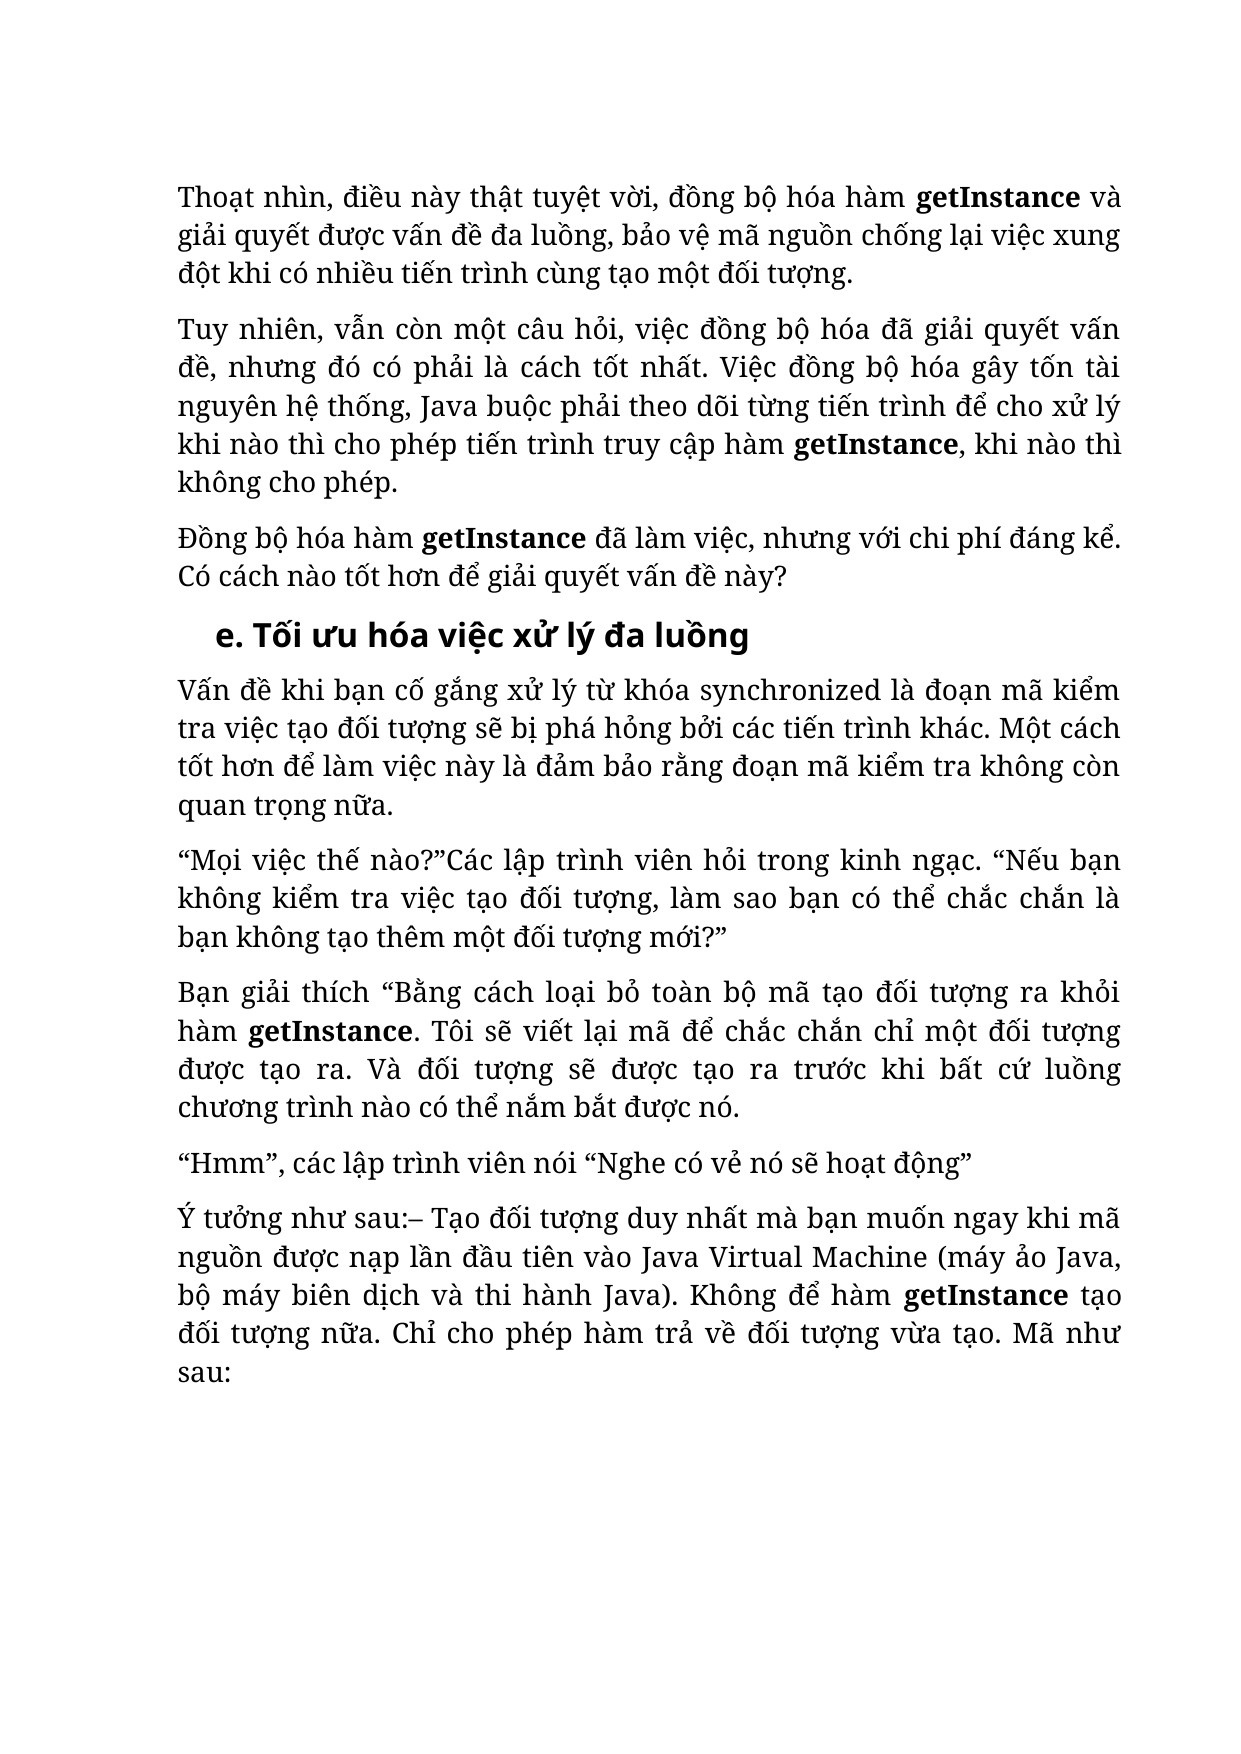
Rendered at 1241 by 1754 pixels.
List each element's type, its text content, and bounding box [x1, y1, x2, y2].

text Ý tưởng như sau:– Tạo đối tượng duy nhất mà bạn muốn ngay khi mã nguồn được nạp lần đầu tiên vào Java Virtual Machine (máy ảo Java, bộ máy biên dịch và thi hành Java). Không để hàm getInstance tạo đối tượng nữa. Chỉ cho phép hàm trả về đối tượng vừa tạo. Mã như sau: [177, 1199, 1122, 1390]
text “Hmm”, các lập trình viên nói “Nghe có vẻ nó sẽ hoạt động” [177, 1143, 1122, 1182]
text Thoạt nhìn, điều này thật tuyệt vời, đồng bộ hóa hàm getInstance và giải quyết được vấn đề đa luồng, bảo vệ mã nguồn chống lại việc xung đột khi có nhiều tiến trình cùng tạo một đối tượng. [177, 177, 1122, 292]
subtitle Tối ưu hóa việc xử lý đa luồng [215, 612, 1122, 657]
text Bạn giải thích “Bằng cách loại bỏ toàn bộ mã tạo đối tượng ra khỏi hàm getInstance. Tôi sẽ viết lại mã để chắc chắn chỉ một đối tượng được tạo ra. Và đối tượng sẽ được tạo ra trước khi bất cứ luồng chương trình nào có thể nắm bắt được nó. [177, 973, 1122, 1126]
text Tuy nhiên, vẫn còn một câu hỏi, việc đồng bộ hóa đã giải quyết vấn đề, nhưng đó có phải là cách tốt nhất. Việc đồng bộ hóa gây tốn tài nguyên hệ thống, Java buộc phải theo dõi từng tiến trình để cho xử lý khi nào thì cho phép tiến trình truy cập hàm getInstance, khi nào thì không cho phép. [177, 309, 1122, 501]
text Vấn đề khi bạn cố gắng xử lý từ khóa synchronized là đoạn mã kiểm tra việc tạo đối tượng sẽ bị phá hỏng bởi các tiến trình khác. Một cách tốt hơn để làm việc này là đảm bảo rằng đoạn mã kiểm tra không còn quan trọng nữa. [177, 670, 1122, 823]
text Đồng bộ hóa hàm getInstance đã làm việc, nhưng với chi phí đáng kể. Có cách nào tốt hơn để giải quyết vấn đề này? [177, 518, 1122, 595]
text “Mọi việc thế nào?”Các lập trình viên hỏi trong kinh ngạc. “Nếu bạn không kiểm tra việc tạo đối tượng, làm sao bạn có thể chắc chắn là bạn không tạo thêm một đối tượng mới?” [177, 841, 1122, 956]
